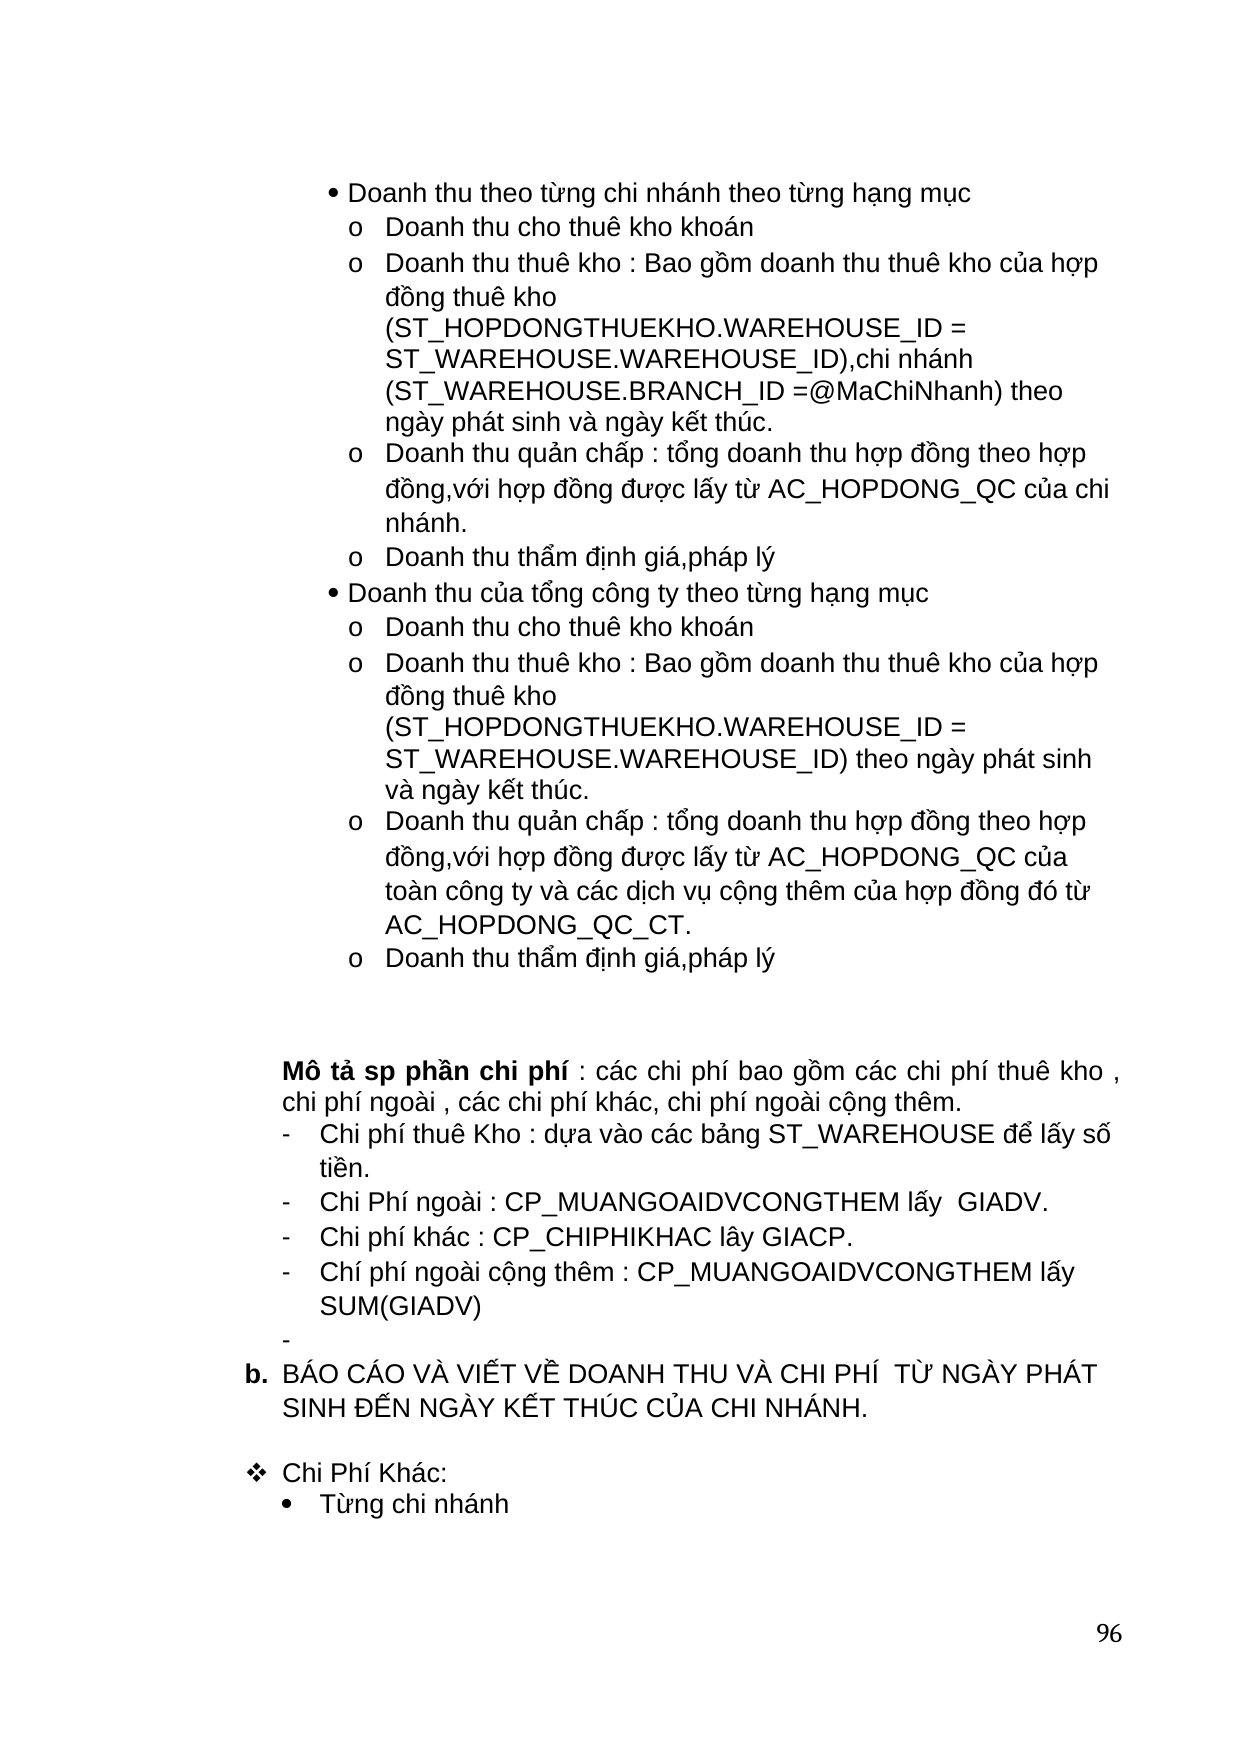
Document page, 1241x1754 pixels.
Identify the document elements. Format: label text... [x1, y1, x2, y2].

list Doanh thu cho thuê kho khoán [347, 211, 1122, 244]
list Doanh thu quản chấp : tổng doanh thu hợp đồng theo hợp đồng,với hợp đồng được lấy từ AC_HOPDONG_QC của chi nhánh. [347, 437, 1122, 538]
list Doanh thu thuê kho : Bao gồm doanh thu thuê kho của hợp đồng thuê kho (ST_HOPDONGTHUEKHO.WAREHOUSE_ID = ST_WAREHOUSE.WAREHOUSE_ID),chi nhánh (ST_WAREHOUSE.BRANCH_ID =@MaChiNhanh) theo ngày phát sinh và ngày kết thúc. [347, 247, 1122, 437]
list Chi Phí ngoài : CP_MUANGOAIDVCONGTHEM lấy GIADV. [282, 1185, 1122, 1218]
list Doanh thu cho thuê kho khoán [347, 611, 1122, 644]
list Doanh thu thuê kho : Bao gồm doanh thu thuê kho của hợp đồng thuê kho (ST_HOPDONGTHUEKHO.WAREHOUSE_ID = ST_WAREHOUSE.WAREHOUSE_ID) theo ngày phát sinh và ngày kết thúc. [347, 647, 1122, 805]
list Doanh thu theo từng chi nhánh theo từng hạng mục [329, 177, 1122, 208]
list Chi phí thuê Kho : dựa vào các bảng ST_WAREHOUSE để lấy số tiền. [282, 1117, 1122, 1183]
list Doanh thu của tổng công ty theo từng hạng mục [329, 577, 1122, 608]
list BÁO CÁO VÀ VIẾT VỀ DOANH THU VÀ CHI PHÍ TỪ NGÀY PHÁT SINH ĐẾN NGÀY KẾT THÚC CỦA CHI NHÁNH. [244, 1358, 1122, 1423]
list Doanh thu thẩm định giá,pháp lý [347, 942, 1122, 976]
list Chí phí ngoài cộng thêm : CP_MUANGOAIDVCONGTHEM lấy SUM(GIADV) [282, 1255, 1122, 1321]
list Doanh thu quản chấp : tổng doanh thu hợp đồng theo hợp đồng,với hợp đồng được lấy từ AC_HOPDONG_QC của toàn công ty và các dịch vụ cộng thêm của hợp đồng đó từ AC_HOPDONG_QC_CT. [347, 805, 1122, 940]
list Chi phí khác : CP_CHIPHIKHAC lây GIACP. [282, 1220, 1122, 1253]
list Doanh thu thẩm định giá,pháp lý [347, 541, 1122, 574]
list Từng chi nhánh [282, 1488, 1093, 1519]
list Chi Phí Khác: [244, 1457, 1093, 1488]
list Mô tả sp phần chi phí : các chi phí bao gồm các chi phí thuê kho , chi phí ngoài , các chi phí khác, chi phí ngoài cộng thêm. [282, 1055, 1122, 1117]
